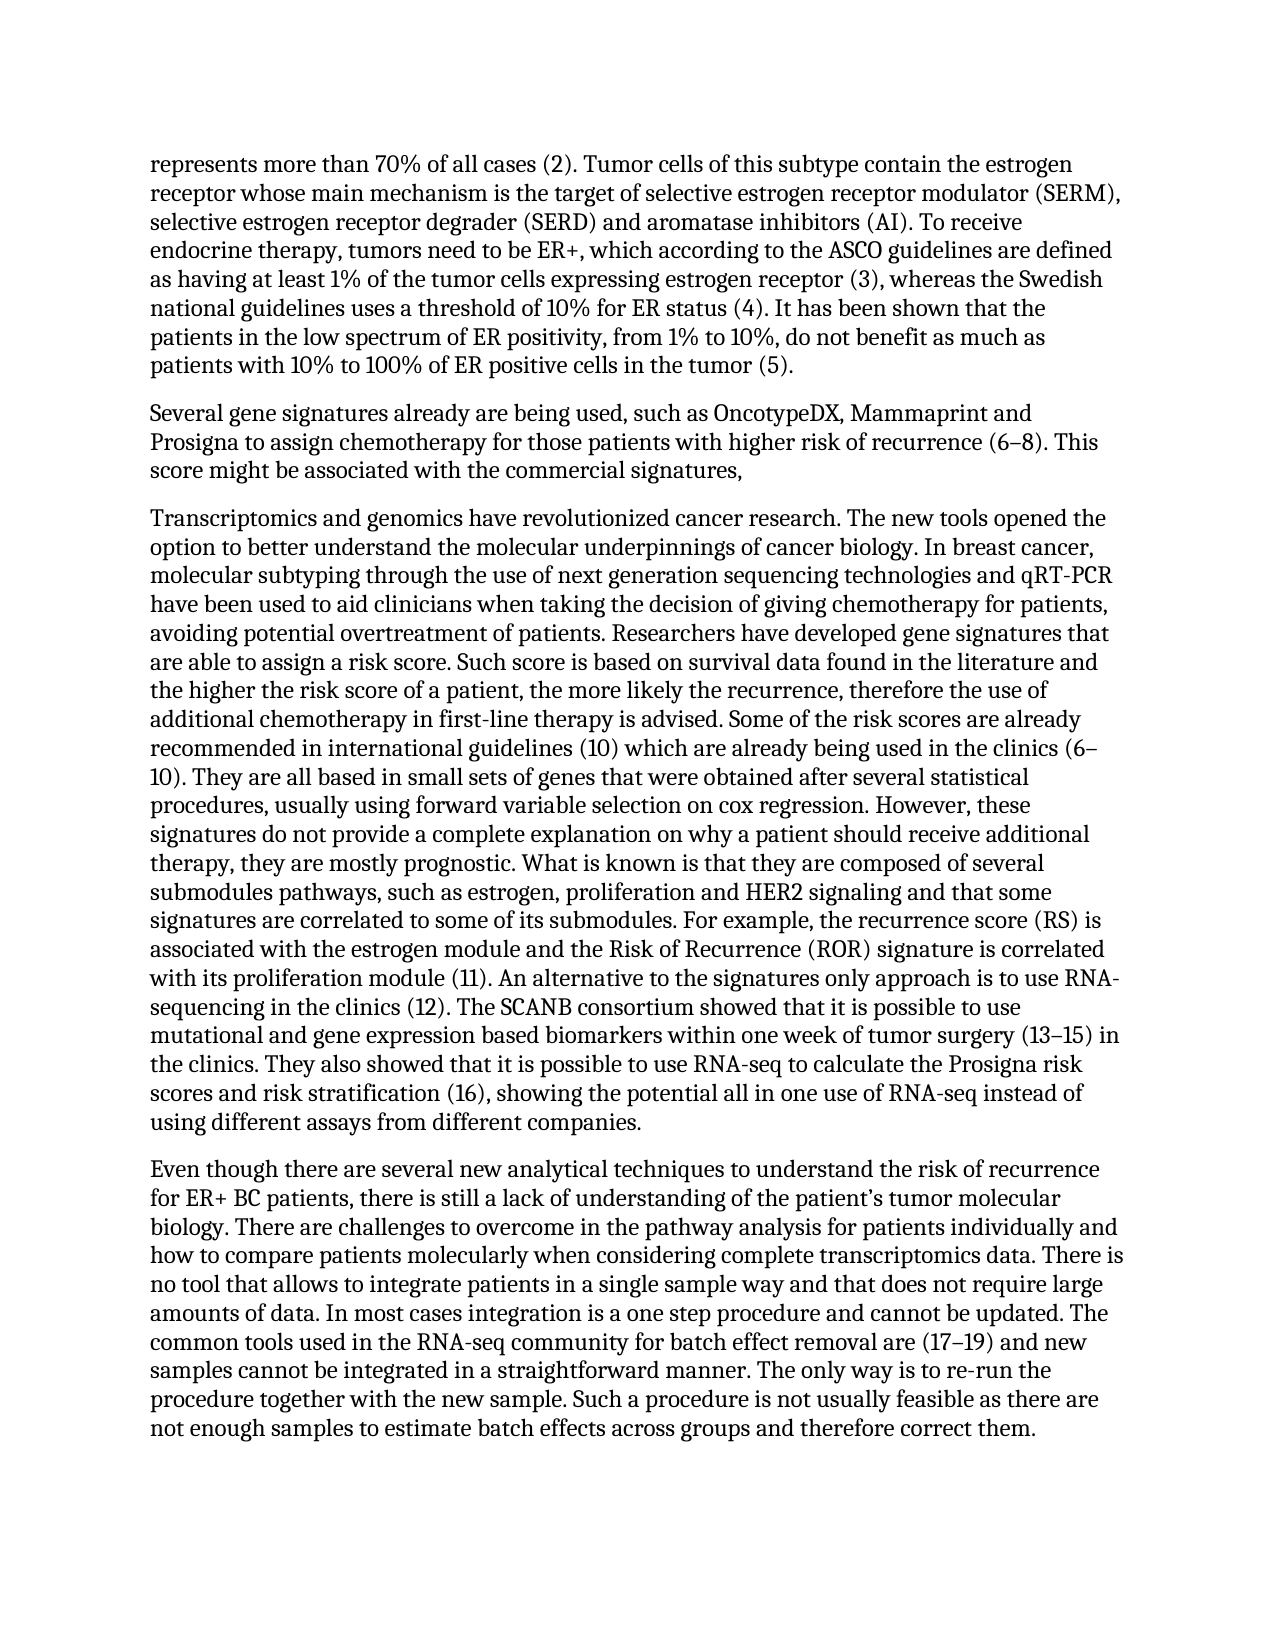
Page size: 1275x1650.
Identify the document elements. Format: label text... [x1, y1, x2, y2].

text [150, 150, 1125, 380]
text Transcriptomics and genomics have revolutionized cancer research. The new tools opened the option to better understand the molecular underpinnings of cancer biology. In breast cancer, molecular subtyping through the use of next generation sequencing technologies and qRT-PCR have been used to aid clinicians when taking the decision of giving chemotherapy for patients, avoiding potential overtreatment of patients. Researchers have developed gene signatures that are able to assign a risk score. Such score is based on survival data found in the literature and the higher the risk score of a patient, the more likely the recurrence, therefore the use of additional chemotherapy in first-line therapy is advised. Some of the risk scores are already recommended in international guidelines (10) which are already being used in the clinics (6–10). They are all based in small sets of genes that were obtained after several statistical procedures, usually using forward variable selection on cox regression. However, these signatures do not provide a complete explanation on why a patient should receive additional therapy, they are mostly prognostic. What is known is that they are composed of several submodules pathways, such as estrogen, proliferation and HER2 signaling and that some signatures are correlated to some of its submodules. For example, the recurrence score (RS) is associated with the estrogen module and the Risk of Recurrence (ROR) signature is correlated with its proliferation module (11). An alternative to the signatures only approach is to use RNA-sequencing in the clinics (12). The SCANB consortium showed that it is possible to use mutational and gene expression based biomarkers within one week of tumor surgery (13–15) in the clinics. They also showed that it is possible to use RNA-seq to calculate the Prosigna risk scores and risk stratification (16), showing the potential all in one use of RNA-seq instead of using different assays from different companies. [150, 504, 1125, 1136]
text Even though there are several new analytical techniques to understand the risk of recurrence for ER+ BC patients, there is still a lack of understanding of the patient’s tumor molecular biology. There are challenges to overcome in the pathway analysis for patients individually and how to compare patients molecularly when considering complete transcriptomics data. There is no tool that allows to integrate patients in a single sample way and that does not require large amounts of data. In most cases integration is a one step procedure and cannot be updated. The common tools used in the RNA-seq community for batch effect removal are (17–19) and new samples cannot be integrated in a straightforward manner. The only way is to re-run the procedure together with the new sample. Such a procedure is not usually feasible as there are not enough samples to estimate batch effects across groups and therefore correct them. [150, 1155, 1125, 1442]
text Several gene signatures already are being used, such as OncotypeDX, Mammaprint and Prosigna to assign chemotherapy for those patients with higher risk of recurrence (6–8). This score might be associated with the commercial signatures, [150, 399, 1125, 485]
